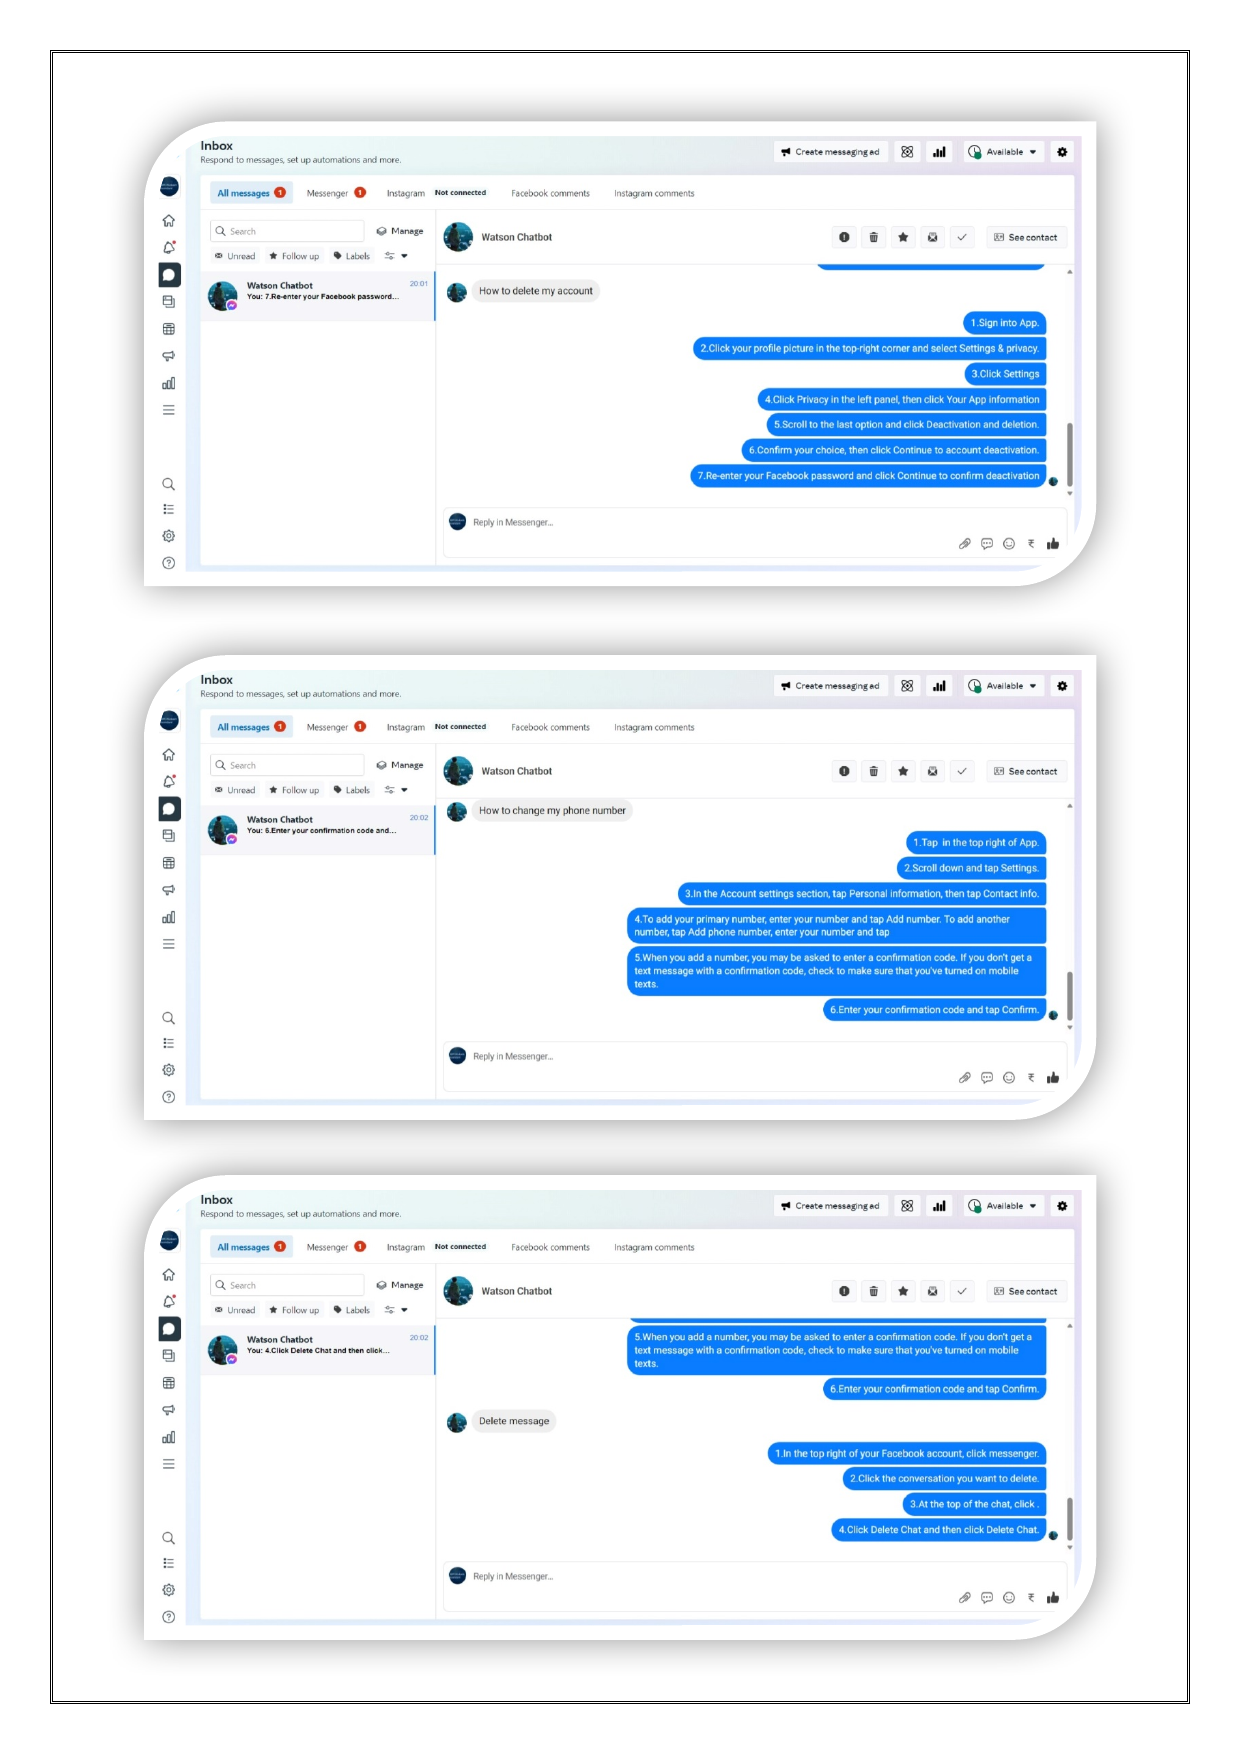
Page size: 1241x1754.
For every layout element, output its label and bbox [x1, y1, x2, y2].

picture [159, 670, 1081, 1105]
picture [159, 137, 1081, 571]
picture [159, 1190, 1081, 1625]
